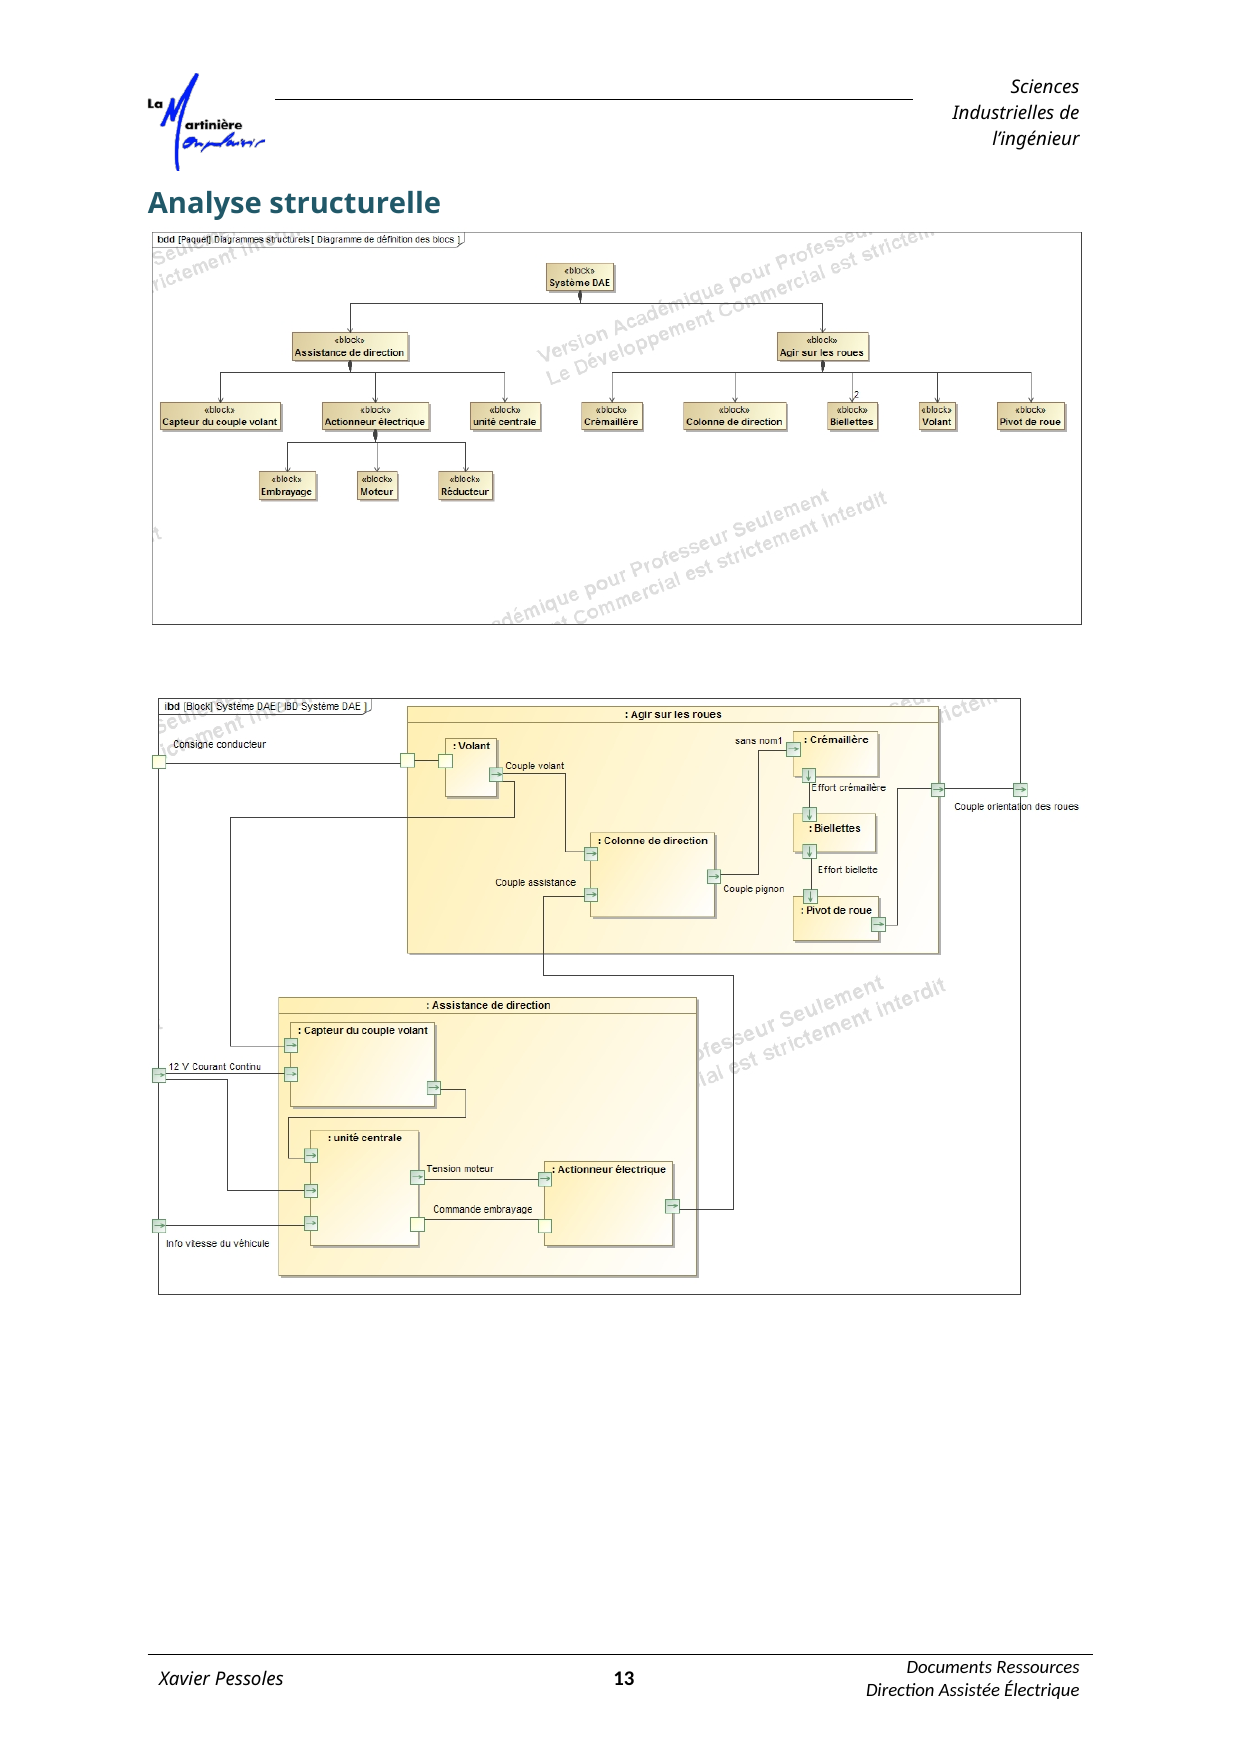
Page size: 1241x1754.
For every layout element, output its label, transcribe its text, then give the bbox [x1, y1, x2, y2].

picture [147, 693, 1093, 1307]
picture [147, 227, 1093, 636]
picture [147, 73, 266, 171]
subtitle Analyse structurelle [148, 182, 1093, 222]
